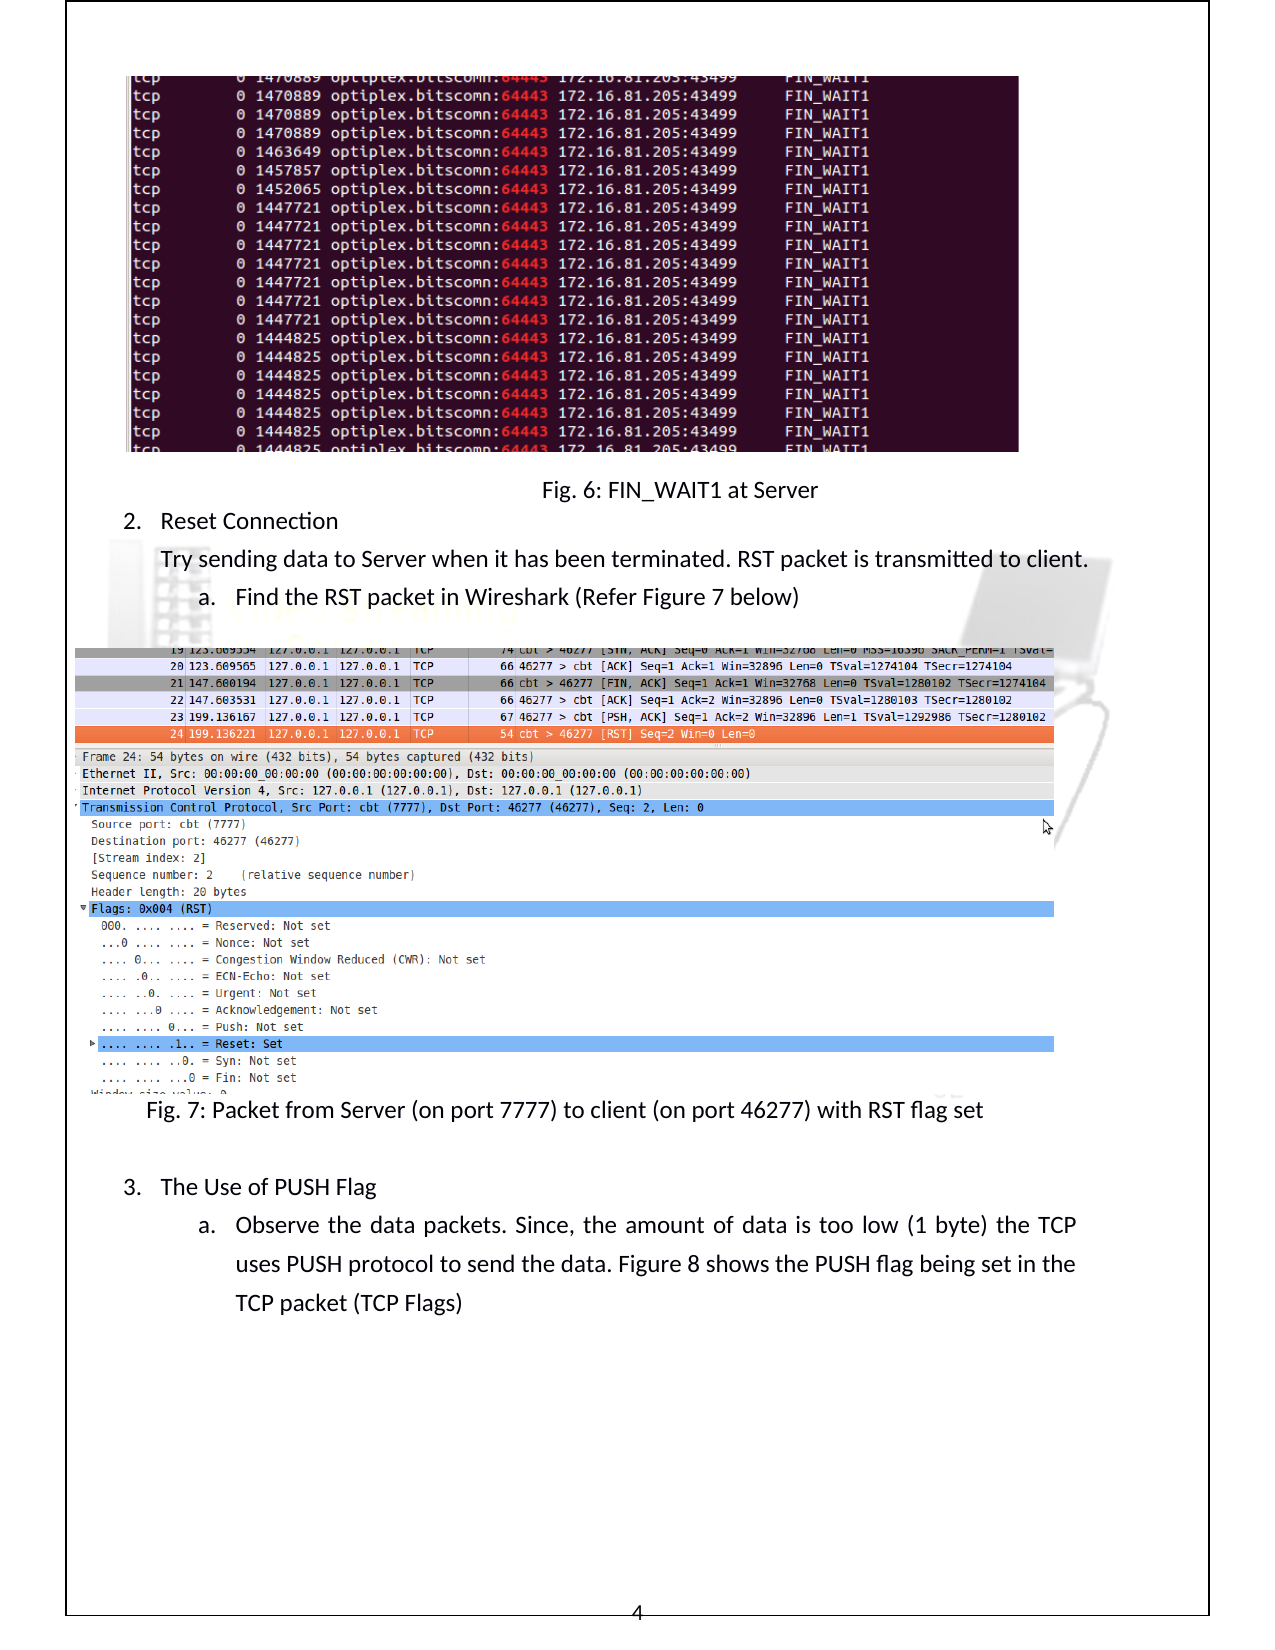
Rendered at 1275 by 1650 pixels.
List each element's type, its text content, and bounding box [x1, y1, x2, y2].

text Try sending data to Server when it has been terminated. RST packet is transmitted to client. [160, 543, 1200, 573]
text Fig. 7: Packet from Server (on port 7777) to client (on port 46277) with RST flag set [146, 1094, 1041, 1124]
picture [126, 76, 1019, 452]
list Observe the data packets. Since, the amount of data is too low (1 byte) the TCP uses PUSH protocol to send the data. Figure 8 shows the PUSH flag being set in the TCP packet (TCP Flags) [198, 1209, 1077, 1317]
text Fig. 6: FIN_WAIT1 at Server [160, 475, 1200, 505]
list The Use of PUSH Flag [123, 1171, 1200, 1202]
list Find the RST packet in Wireshark (Refer Figure 7 below) [198, 581, 1200, 611]
list Reset Connection [123, 505, 1200, 536]
picture [75, 648, 1054, 1094]
